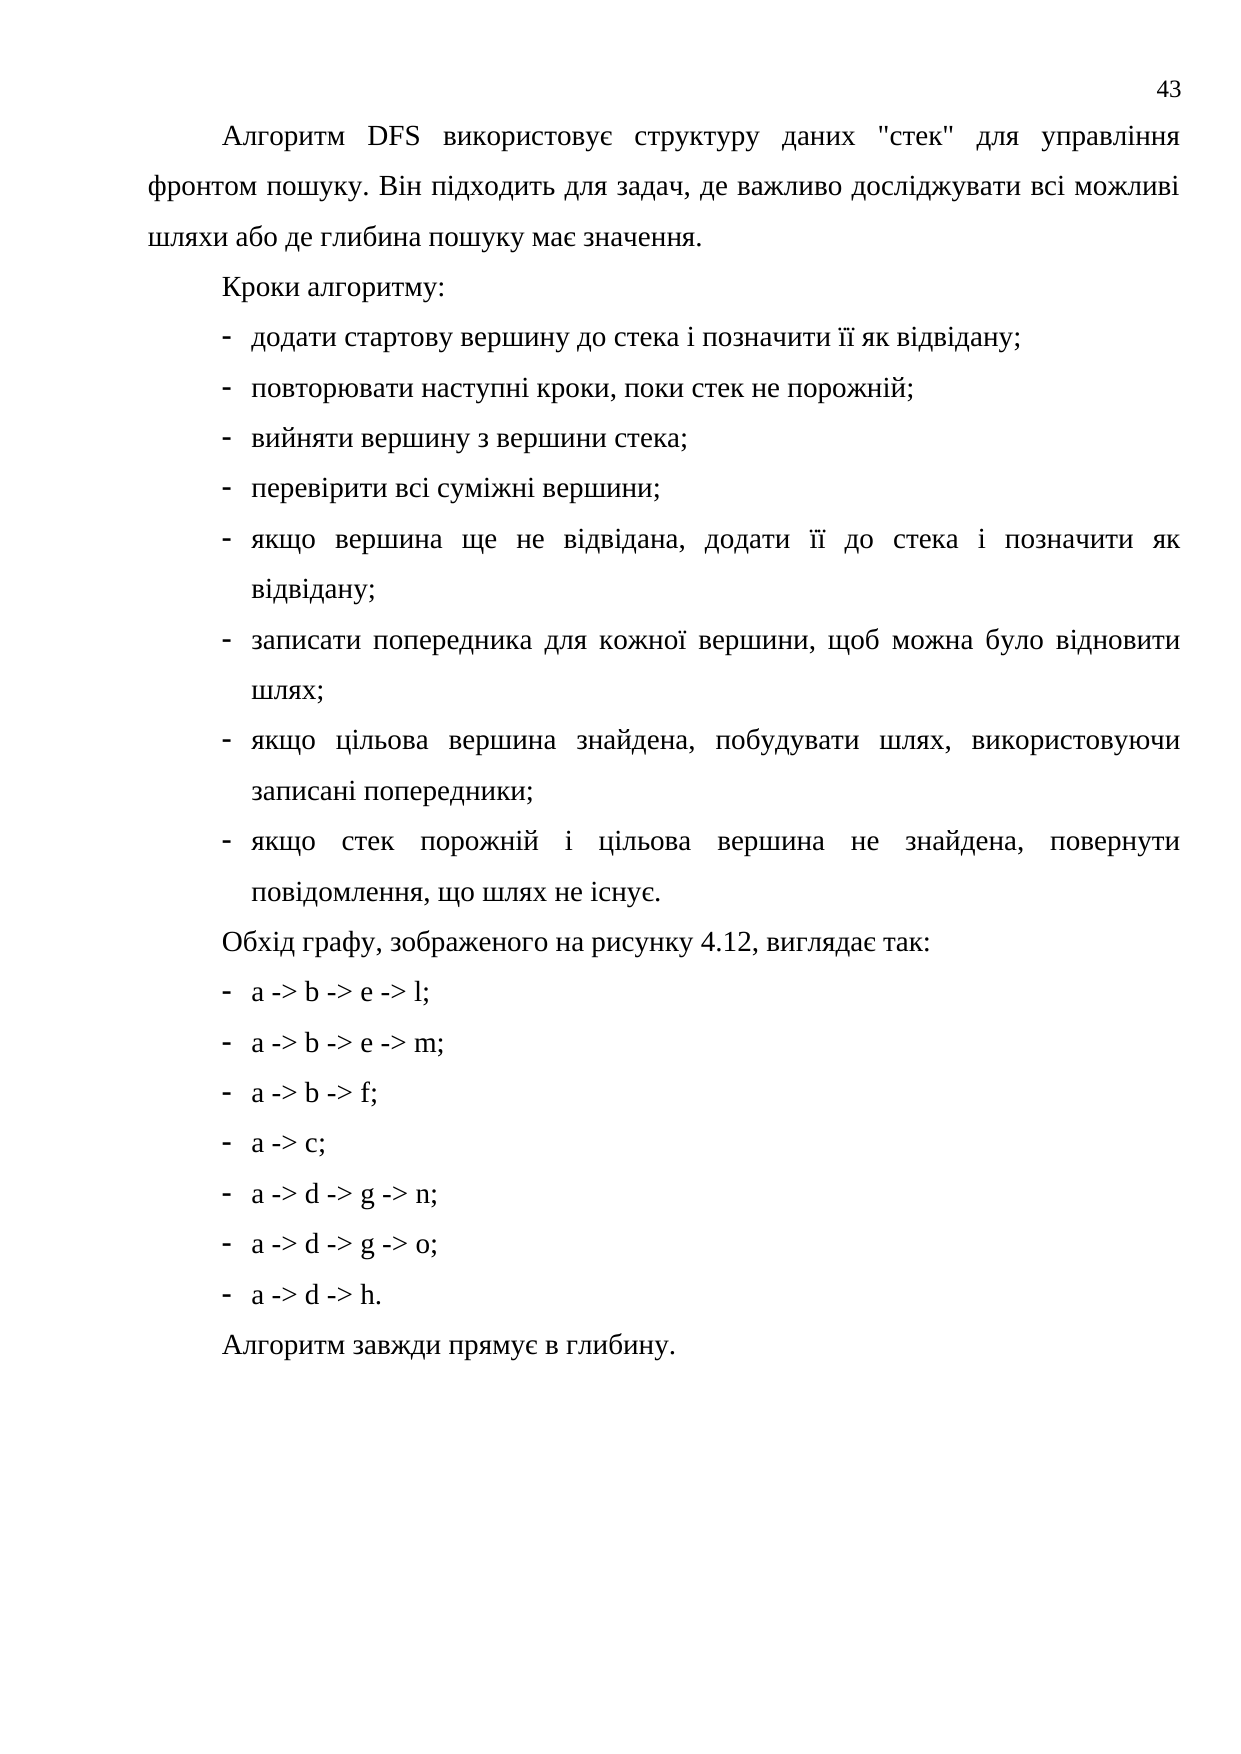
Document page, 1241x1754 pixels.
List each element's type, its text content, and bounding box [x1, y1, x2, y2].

text якщо стек порожній і цільова вершина не знайдена, повернути повідомлення, що шлях не існує. [222, 823, 1181, 907]
text Обхід графу, зображеного на рисунку 4.12, виглядає так: [148, 924, 1181, 957]
text a -> b -> e -> l; [222, 974, 1181, 1008]
text якщо вершина ще не відвідана, додати її до стека і позначити як відвідану; [222, 521, 1181, 605]
text записати попередника для кожної вершини, щоб можна було відновити шлях; [222, 622, 1181, 706]
text a -> b -> f; [222, 1075, 1181, 1109]
text перевірити всі суміжні вершини; [222, 471, 1181, 504]
text якщо цільова вершина знайдена, побудувати шлях, використовуючи записані попередники; [222, 722, 1181, 806]
text a -> d -> h. [222, 1277, 1181, 1310]
text a -> d -> g -> o; [222, 1226, 1181, 1260]
text повторювати наступні кроки, поки стек не порожній; [222, 370, 1181, 403]
text Алгоритм завжди прямує в глибину. [148, 1327, 1181, 1361]
text a -> d -> g -> n; [222, 1176, 1181, 1209]
text вийняти вершину з вершини стека; [222, 420, 1181, 454]
text a -> c; [222, 1126, 1181, 1159]
text Кроки алгоритму: [148, 269, 1181, 303]
text a -> b -> e -> m; [222, 1025, 1181, 1058]
text Алгоритм DFS використовує структуру даних "стек" для управління фронтом пошуку. Він підходить для задач, де важливо досліджувати всі можливі шляхи або де глибина пошуку має значення. [148, 118, 1181, 252]
text додати стартову вершину до стека і позначити її як відвідану; [222, 319, 1181, 353]
